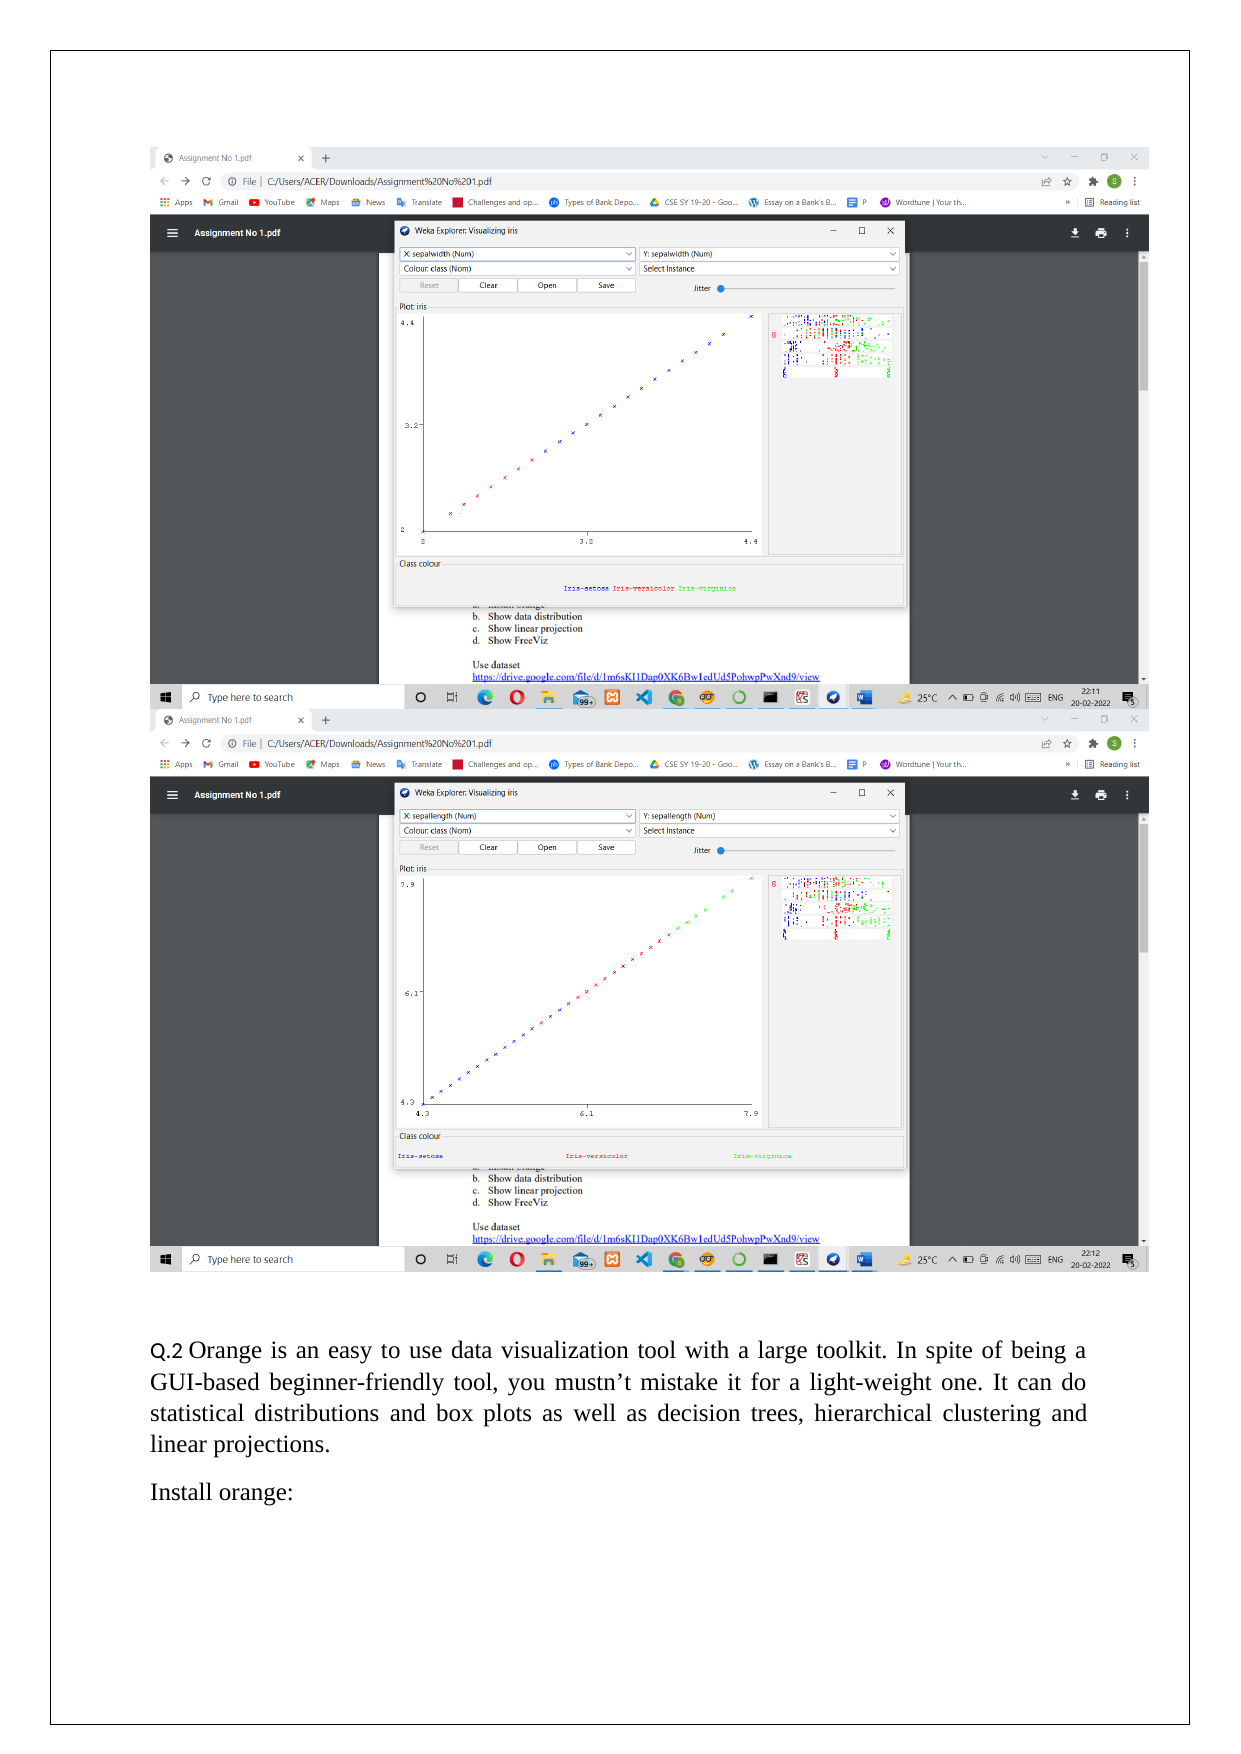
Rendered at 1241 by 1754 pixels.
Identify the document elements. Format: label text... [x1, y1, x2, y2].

text Install orange: [150, 1477, 1138, 1505]
list Orange is an easy to use data visualization tool with a large toolkit. In spite of being a GUI-based beginner-friendly tool, you mustn’t mistake it for a light-weight one. It can do statistical distributions and box plots as well as decision trees, hierarchical clustering and linear projections. [150, 1336, 1087, 1458]
picture [150, 147, 1149, 1272]
